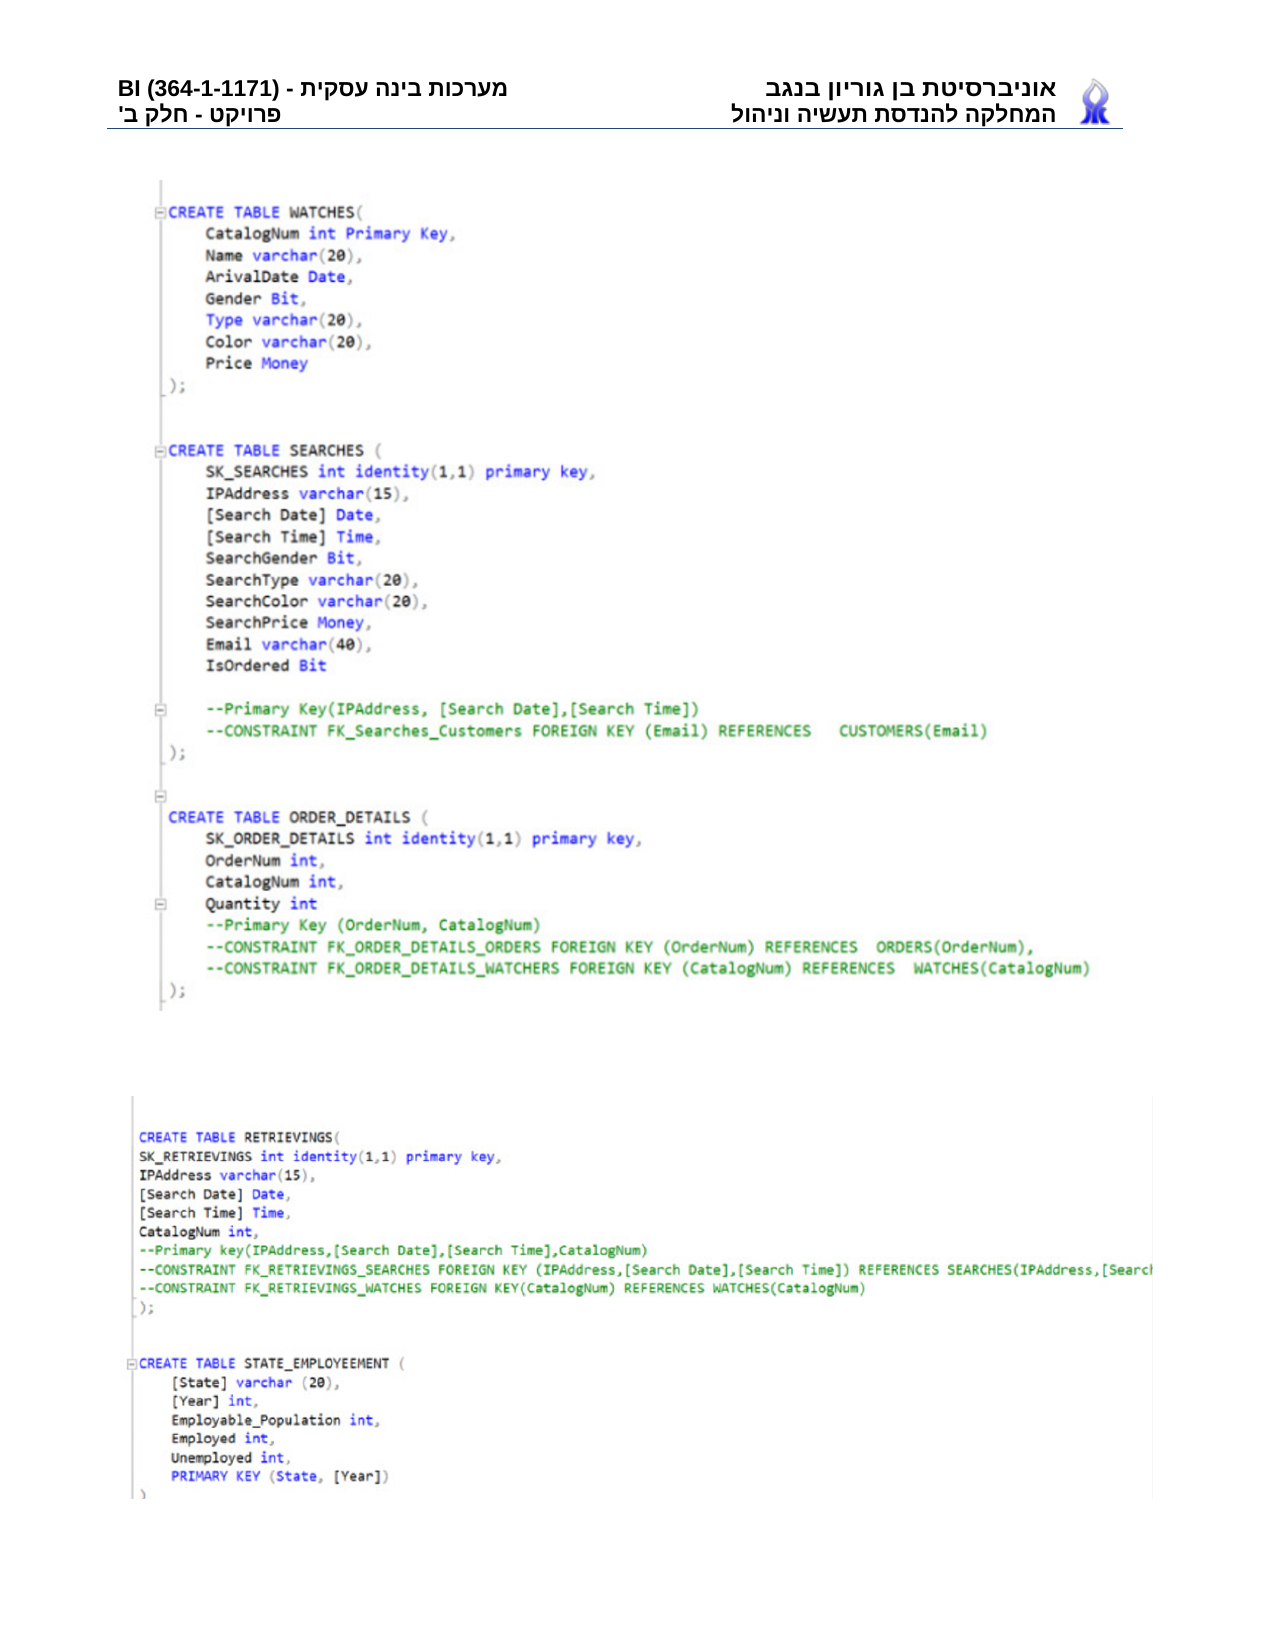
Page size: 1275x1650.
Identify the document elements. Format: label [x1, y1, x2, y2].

picture [146, 180, 1153, 1011]
picture [1078, 77, 1112, 125]
picture [119, 1096, 1153, 1499]
